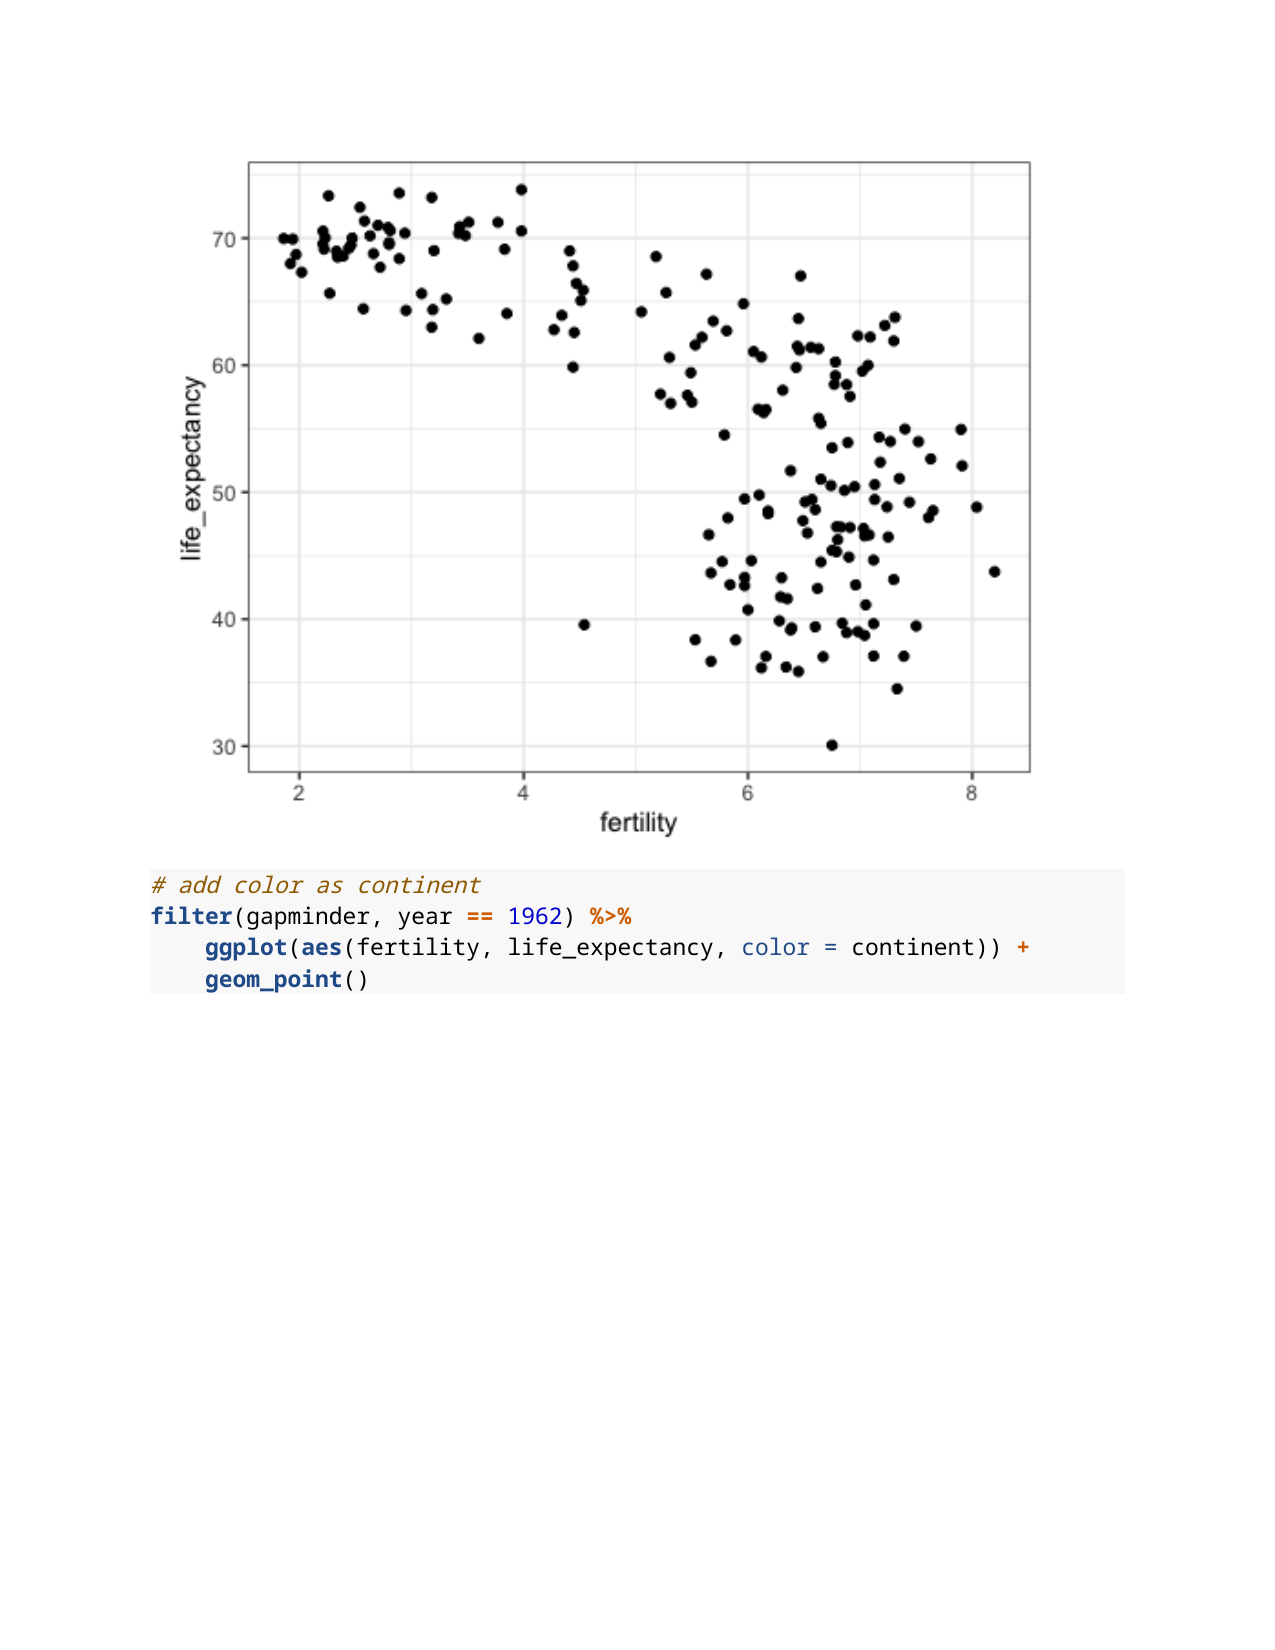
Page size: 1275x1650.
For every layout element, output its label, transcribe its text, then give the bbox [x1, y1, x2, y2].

picture [168, 150, 1044, 850]
text # add color as continent filter(gapminder, year == 1962) %>% ggplot(aes(fertility, life_expectancy, color = continent)) + geom_point() [150, 869, 1125, 994]
